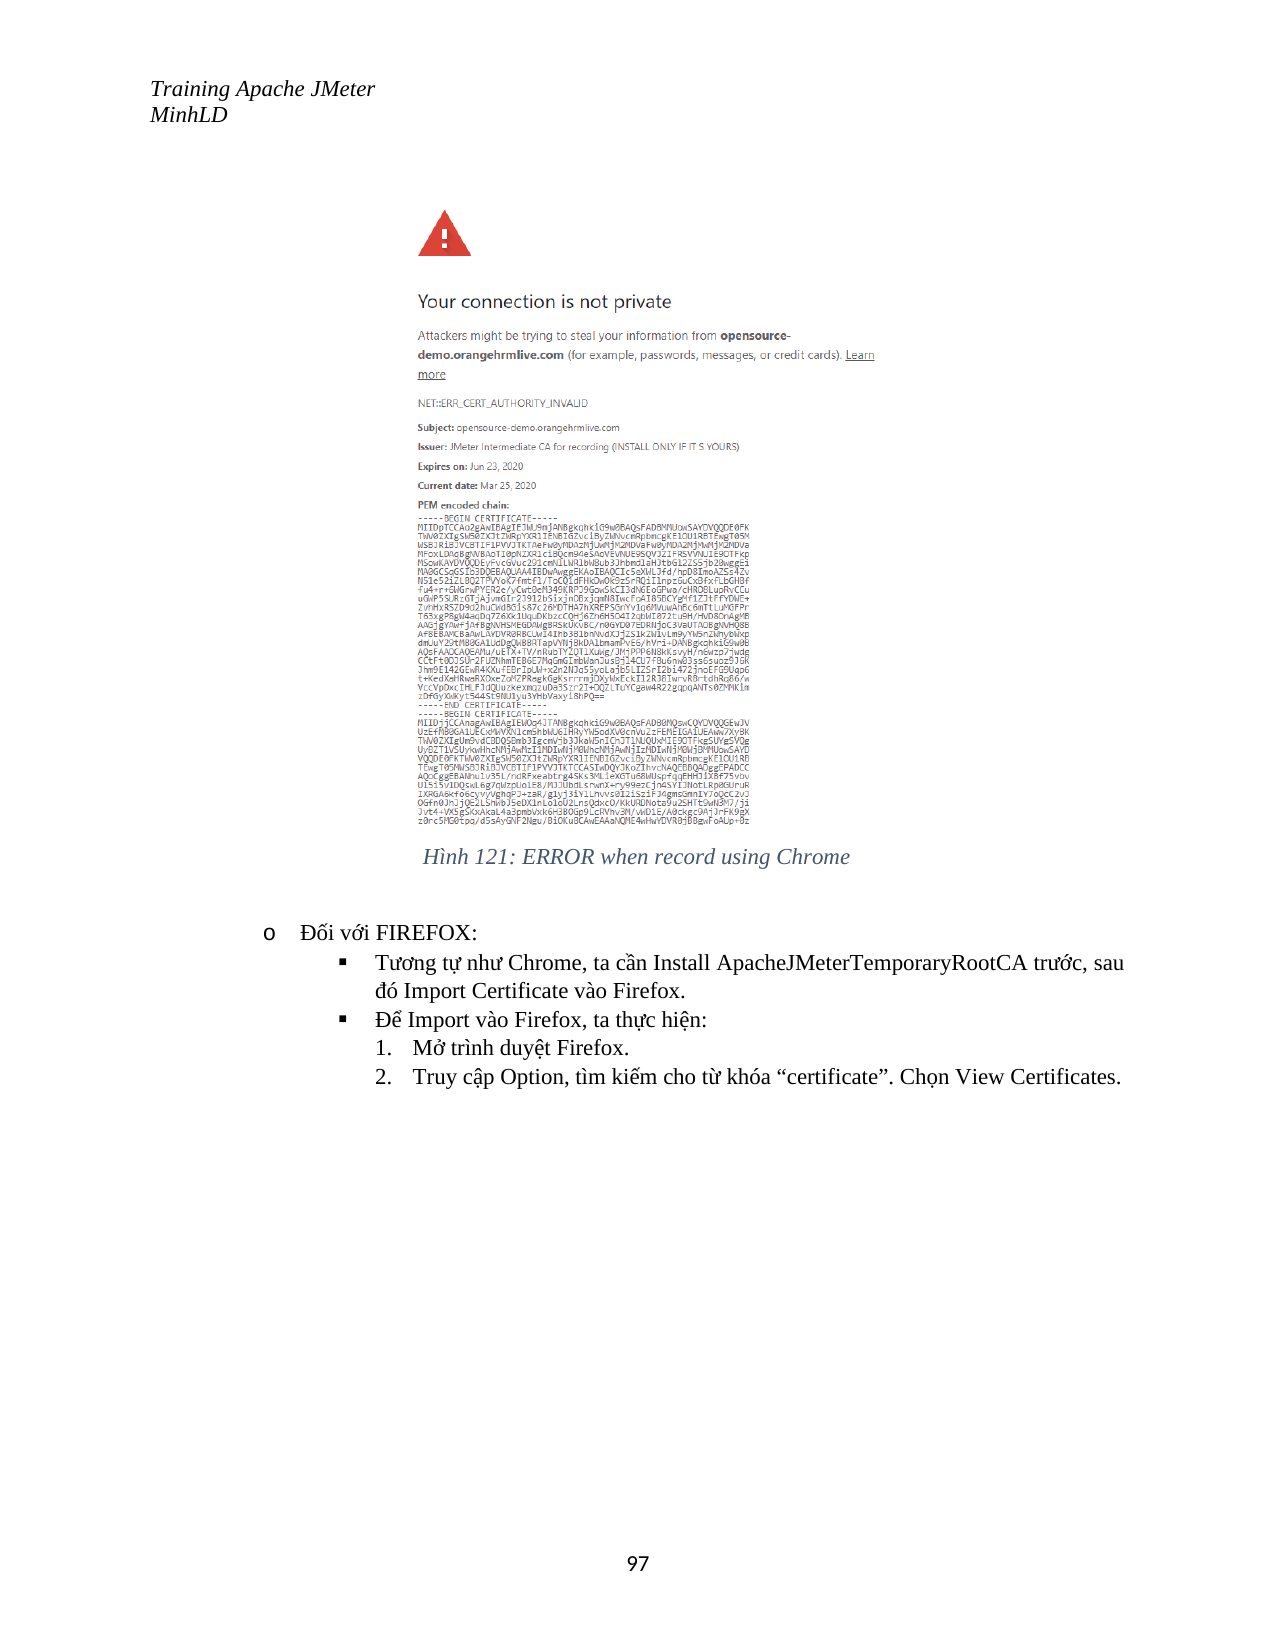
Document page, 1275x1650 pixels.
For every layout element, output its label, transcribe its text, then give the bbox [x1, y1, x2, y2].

list Mở trình duyệt Firefox. [375, 1034, 1125, 1061]
list Để Import vào Firefox, ta thực hiện: [337, 1006, 1125, 1032]
list Đối với FIREFOX: [262, 919, 1125, 947]
list Tương tự như Chrome, ta cần Install ApacheJMeterTemporaryRootCA trước, sau đó Import Certificate vào Firefox. [337, 949, 1125, 1004]
picture [150, 155, 1014, 825]
list Truy cập Option, tìm kiếm cho từ khóa “certificate”. Chọn View Certificates. [375, 1063, 1125, 1089]
text Hình 121: ERROR when record using Chrome [150, 843, 1125, 869]
